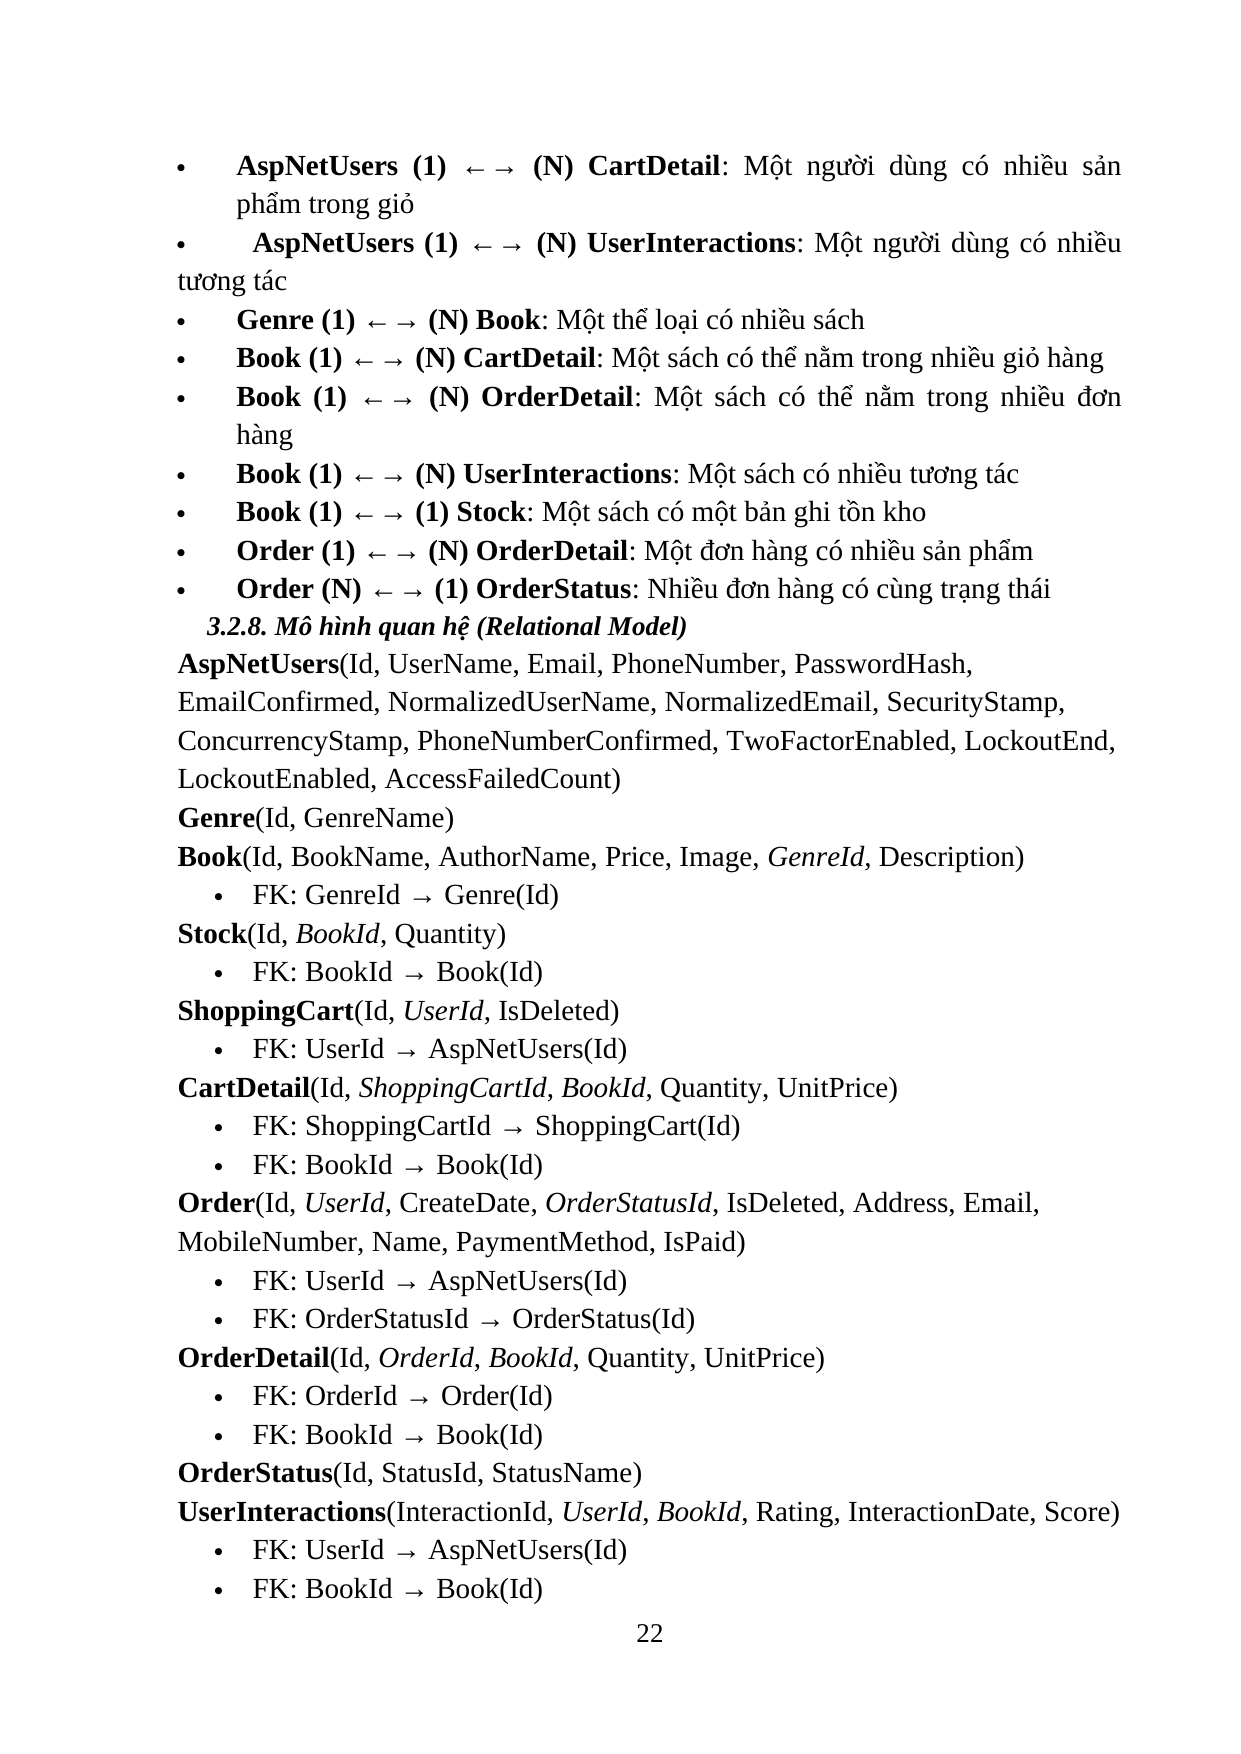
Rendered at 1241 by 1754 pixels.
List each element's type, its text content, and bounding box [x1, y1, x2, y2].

list Book (1) ←→ (N) OrderDetail: Một sách có thể nằm trong nhiều đơn hàng [177, 379, 1122, 451]
list FK: GenreId → Genre(Id) [215, 877, 1122, 911]
text OrderDetail(Id, OrderId, BookId, Quantity, UnitPrice) [177, 1340, 1122, 1373]
list FK: BookId → Book(Id) [215, 954, 1122, 988]
list FK: OrderStatusId → OrderStatus(Id) [215, 1301, 1122, 1335]
text Stock(Id, BookId, Quantity) [177, 916, 1122, 949]
list Order (N) ←→ (1) OrderStatus: Nhiều đơn hàng có cùng trạng thái [177, 572, 1122, 605]
text UserInteractions(InteractionId, UserId, BookId, Rating, InteractionDate, Score) [177, 1494, 1122, 1527]
list Book (1) ←→ (N) UserInteractions: Một sách có nhiều tương tác [177, 456, 1122, 489]
list Genre (1) ←→ (N) Book: Một thể loại có nhiều sách [177, 302, 1122, 335]
text ShoppingCart(Id, UserId, IsDeleted) [177, 993, 1122, 1026]
list FK: OrderId → Order(Id) [215, 1378, 1122, 1412]
list Order (1) ←→ (N) OrderDetail: Một đơn hàng có nhiều sản phẩm [177, 533, 1122, 567]
text CartDetail(Id, ShoppingCartId, BookId, Quantity, UnitPrice) [177, 1070, 1122, 1103]
list FK: BookId → Book(Id) [215, 1417, 1122, 1450]
list Book (1) ←→ (N) CartDetail: Một sách có thể nằm trong nhiều giỏ hàng [177, 340, 1122, 374]
list Book (1) ←→ (1) Stock: Một sách có một bản ghi tồn kho [177, 494, 1122, 528]
text AspNetUsers(Id, UserName, Email, PhoneNumber, PasswordHash, EmailConfirmed, NormalizedUserName, NormalizedEmail, SecurityStamp, ConcurrencyStamp, PhoneNumberConfirmed, TwoFactorEnabled, LockoutEnd, LockoutEnabled, AccessFailedCount) [177, 646, 1122, 795]
text Book(Id, BookName, AuthorName, Price, Image, GenreId, Description) [177, 839, 1122, 872]
list FK: UserId → AspNetUsers(Id) [215, 1031, 1122, 1065]
list FK: BookId → Book(Id) [215, 1147, 1122, 1181]
list FK: BookId → Book(Id) [215, 1571, 1122, 1604]
list FK: UserId → AspNetUsers(Id) [215, 1532, 1122, 1566]
text Genre(Id, GenreName) [177, 800, 1122, 834]
list AspNetUsers (1) ←→ (N) CartDetail: Một người dùng có nhiều sản phẩm trong giỏ [177, 148, 1122, 220]
text Order(Id, UserId, CreateDate, OrderStatusId, IsDeleted, Address, Email, MobileNumber, Name, PaymentMethod, IsPaid) [177, 1186, 1122, 1258]
subtitle Mô hình quan hệ (Relational Model) [177, 610, 1122, 641]
list FK: ShoppingCartId → ShoppingCart(Id) [215, 1108, 1122, 1142]
list AspNetUsers (1) ←→ (N) UserInteractions: Một người dùng có nhiều tương tác [177, 225, 1122, 297]
list FK: UserId → AspNetUsers(Id) [215, 1263, 1122, 1296]
text OrderStatus(Id, StatusId, StatusName) [177, 1455, 1122, 1489]
